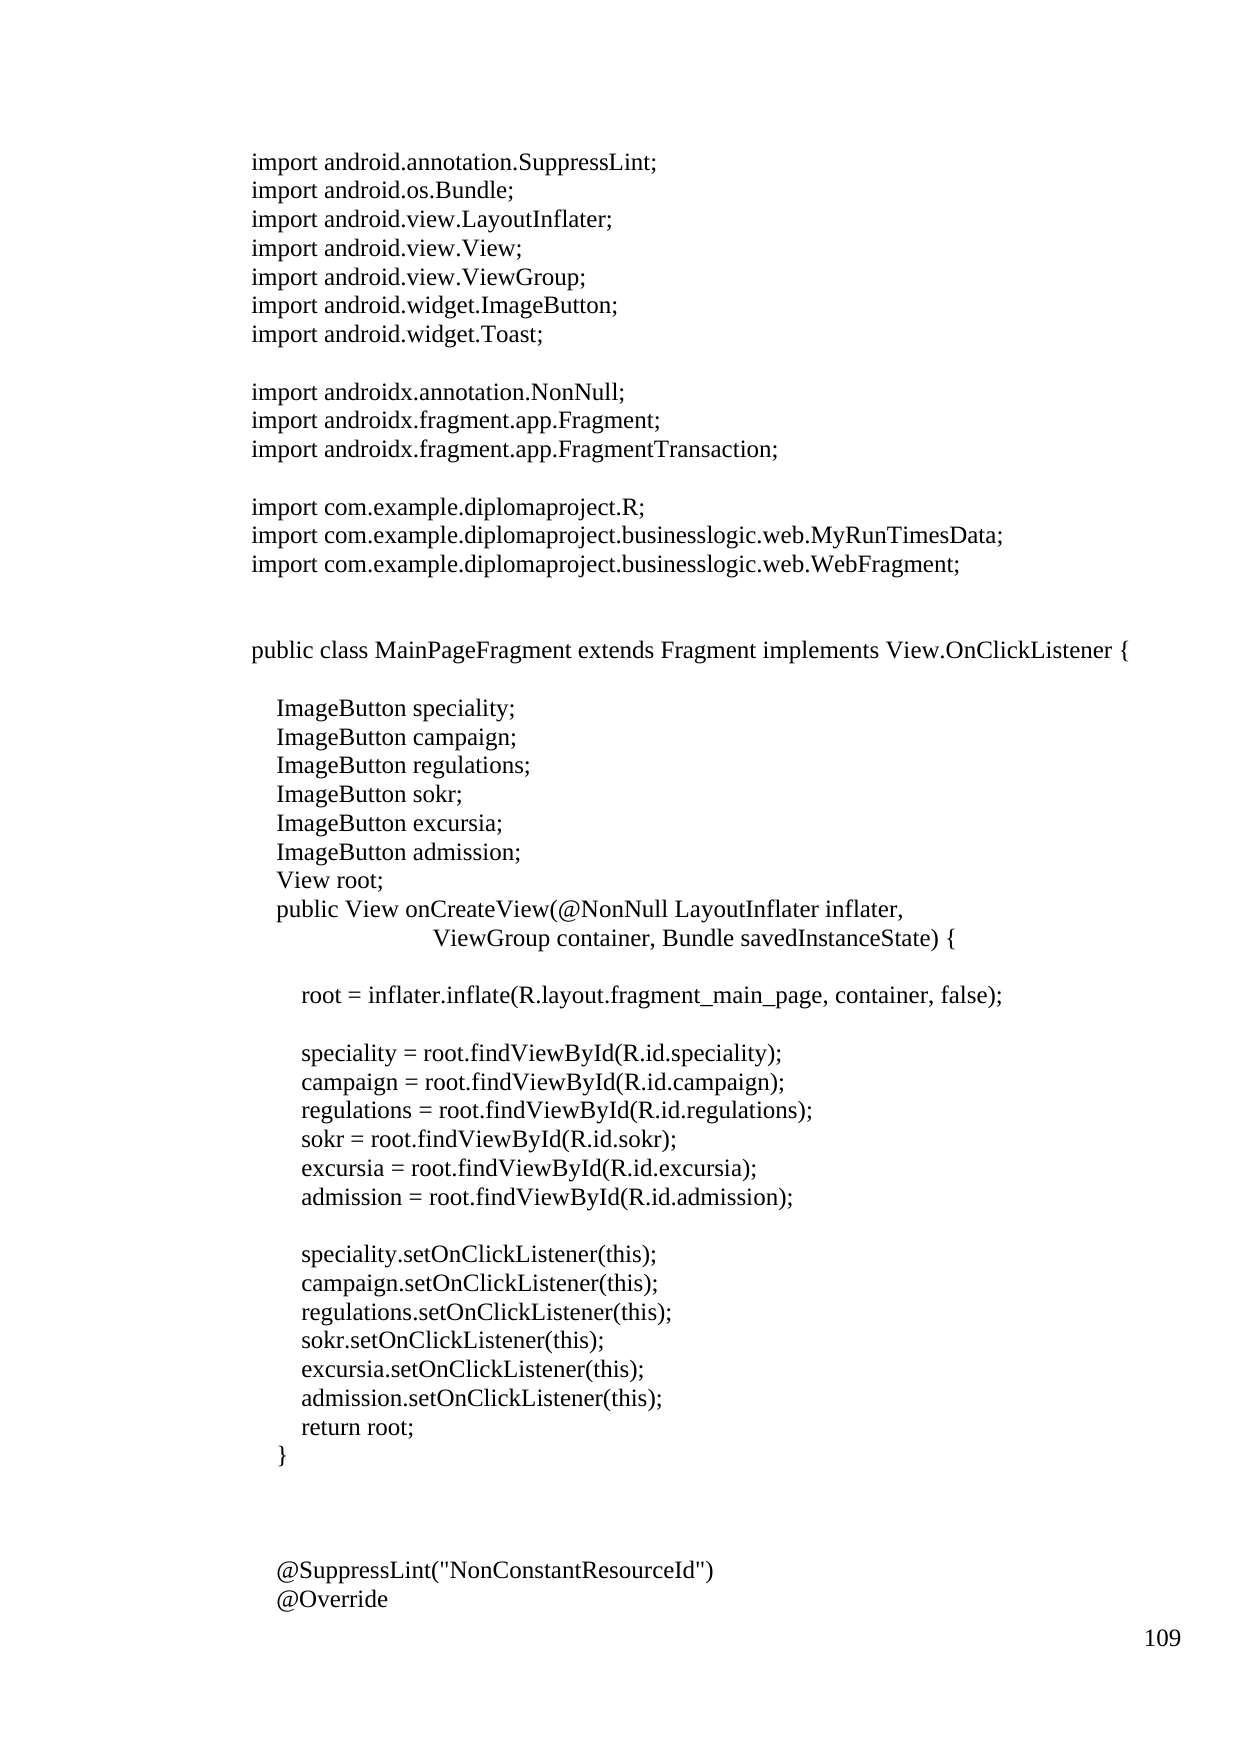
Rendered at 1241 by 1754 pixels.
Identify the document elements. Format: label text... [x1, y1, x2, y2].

text import com.example.diplomaproject.businesslogic.web.MyRunTimesData; [177, 521, 1181, 549]
text campaign.setOnClickListener(this); [177, 1268, 1181, 1297]
text admission.setOnClickListener(this); [177, 1383, 1181, 1412]
text import com.example.diplomaproject.businesslogic.web.WebFragment; [177, 549, 1181, 578]
text import android.view.ViewGroup; [177, 262, 1181, 291]
text import androidx.fragment.app.FragmentTransaction; [177, 434, 1181, 463]
text ImageButton regulations; [177, 751, 1181, 779]
text ImageButton admission; [177, 837, 1181, 866]
text @Override [177, 1584, 1181, 1613]
text import android.os.Bundle; [177, 176, 1181, 204]
text regulations.setOnClickListener(this); [177, 1297, 1181, 1326]
text sokr.setOnClickListener(this); [177, 1326, 1181, 1354]
text ImageButton speciality; [177, 693, 1181, 722]
text import androidx.annotation.NonNull; [177, 377, 1181, 406]
text import android.widget.Toast; [177, 319, 1181, 348]
text speciality.setOnClickListener(this); [177, 1239, 1181, 1268]
text regulations = root.findViewById(R.id.regulations); [177, 1096, 1181, 1124]
text root = inflater.inflate(R.layout.fragment_main_page, container, false); [177, 981, 1181, 1009]
text sokr = root.findViewById(R.id.sokr); [177, 1124, 1181, 1153]
text ImageButton excursia; [177, 808, 1181, 837]
text import android.view.View; [177, 233, 1181, 262]
text ImageButton sokr; [177, 779, 1181, 808]
text campaign = root.findViewById(R.id.campaign); [177, 1067, 1181, 1096]
text import androidx.fragment.app.Fragment; [177, 406, 1181, 434]
text ImageButton campaign; [177, 722, 1181, 751]
text excursia = root.findViewById(R.id.excursia); [177, 1153, 1181, 1182]
text public class MainPageFragment extends Fragment implements View.OnClickListener { [177, 636, 1181, 664]
text speciality = root.findViewById(R.id.speciality); [177, 1038, 1181, 1067]
text ViewGroup container, Bundle savedInstanceState) { [177, 923, 1181, 952]
text View root; [177, 866, 1181, 894]
text } [177, 1441, 1181, 1469]
text import com.example.diplomaproject.R; [177, 492, 1181, 521]
text public View onCreateView(@NonNull LayoutInflater inflater, [177, 894, 1181, 923]
text import android.view.LayoutInflater; [177, 204, 1181, 233]
text return root; [177, 1412, 1181, 1441]
text excursia.setOnClickListener(this); [177, 1354, 1181, 1383]
text admission = root.findViewById(R.id.admission); [177, 1182, 1181, 1211]
text @SuppressLint("NonConstantResourceId") [177, 1556, 1181, 1584]
text import android.annotation.SuppressLint; [177, 147, 1181, 176]
text import android.widget.ImageButton; [177, 291, 1181, 319]
